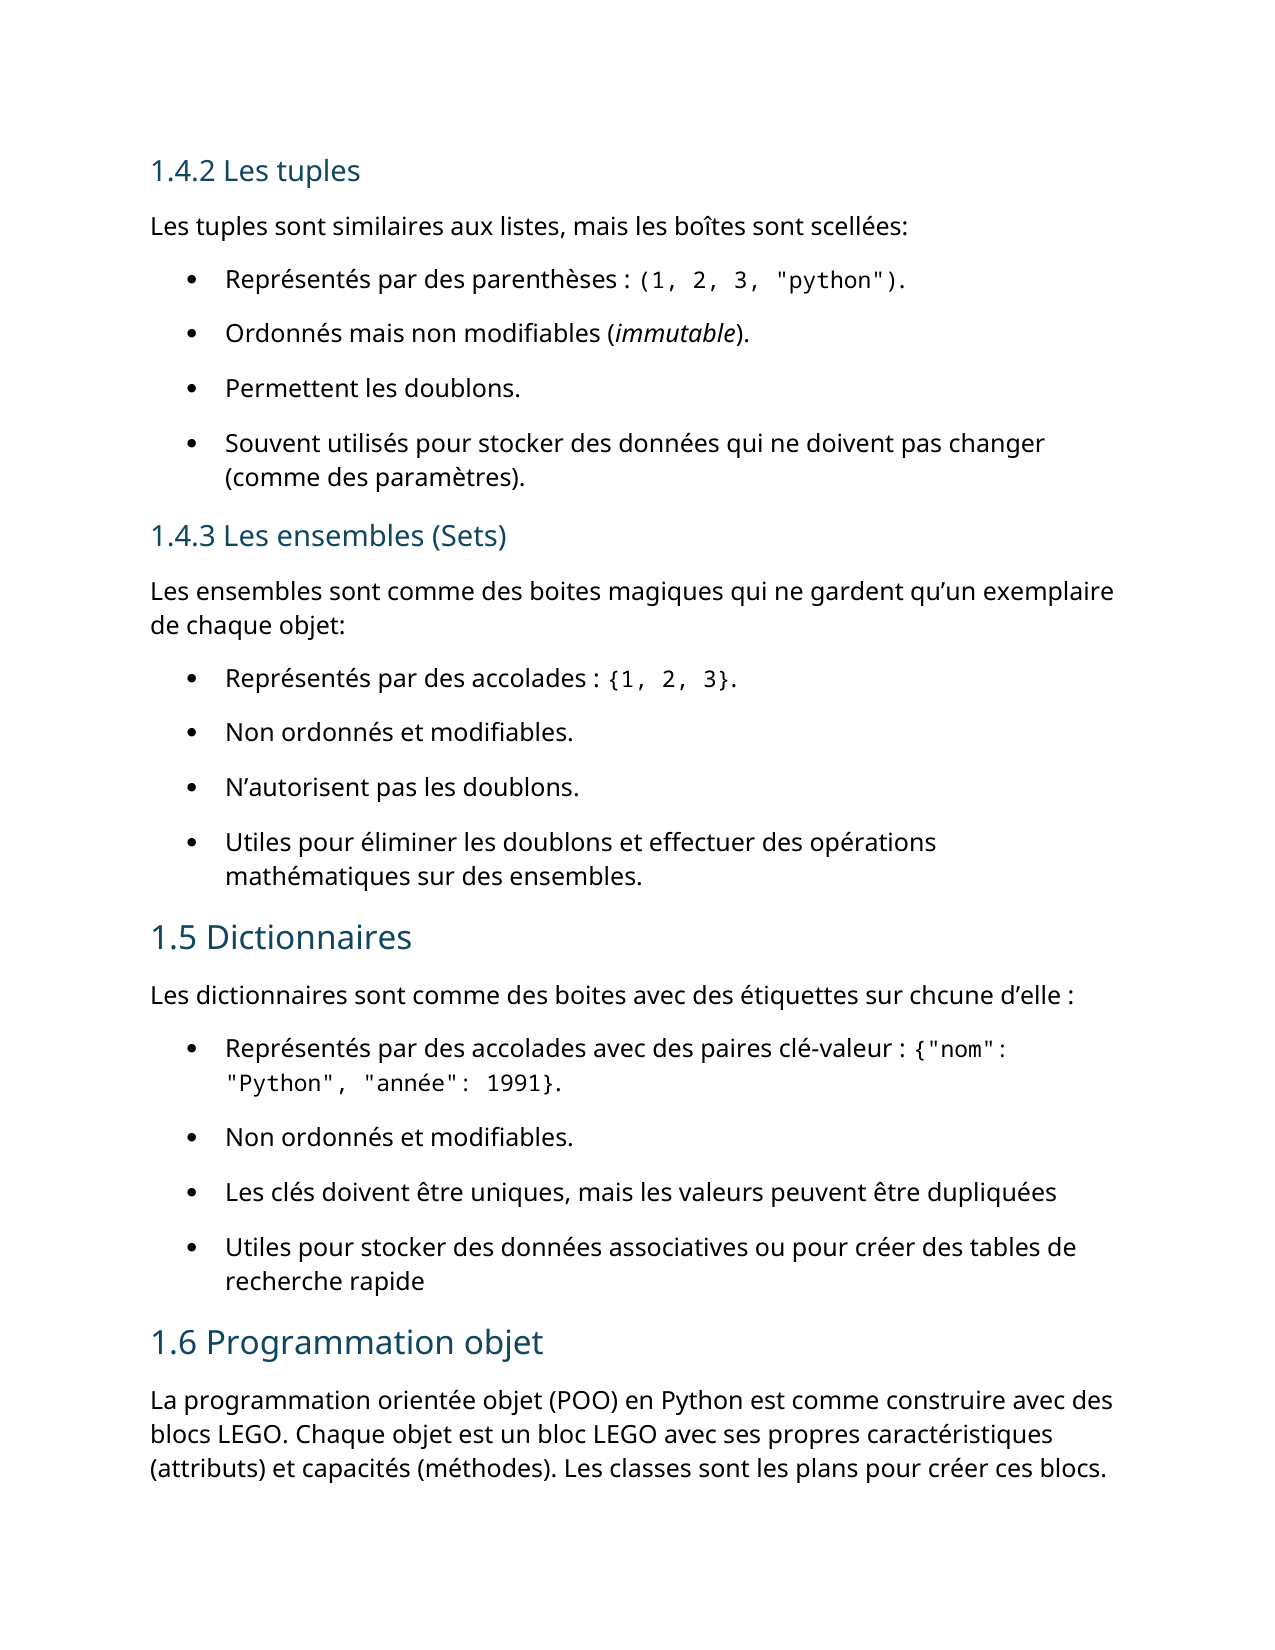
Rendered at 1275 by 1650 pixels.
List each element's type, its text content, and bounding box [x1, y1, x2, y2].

text Les ensembles sont comme des boites magiques qui ne gardent qu’un exemplaire de chaque objet: [150, 573, 1125, 641]
list Représentés par des parenthèses : (1, 2, 3, "python"). [187, 261, 1125, 295]
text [150, 1383, 1125, 1485]
list Souvent utilisés pour stocker des données qui ne doivent pas changer (comme des paramètres). [187, 426, 1125, 494]
list Représentés par des accolades avec des paires clé-valeur : {"nom": "Python", "année": 1991}. [187, 1031, 1125, 1099]
subtitle 1.6 Programmation objet [150, 1318, 1125, 1364]
list Non ordonnés et modifiables. [187, 715, 1125, 749]
list Les clés doivent être uniques, mais les valeurs peuvent être dupliquées [187, 1175, 1125, 1209]
list Ordonnés mais non modifiables (immutable). [187, 316, 1125, 350]
list Utiles pour éliminer les doublons et effectuer des opérations mathématiques sur des ensembles. [187, 825, 1125, 893]
text Les tuples sont similaires aux listes, mais les boîtes sont scellées: [150, 208, 1125, 242]
subtitle 1.4.3 Les ensembles (Sets) [150, 515, 1125, 554]
subtitle 1.4.2 Les tuples [150, 150, 1125, 190]
list Utiles pour stocker des données associatives ou pour créer des tables de recherche rapide [187, 1229, 1125, 1298]
list Non ordonnés et modifiables. [187, 1120, 1125, 1154]
list N’autorisent pas les doublons. [187, 770, 1125, 804]
subtitle 1.5 Dictionnaires [150, 914, 1125, 959]
list Permettent les doublons. [187, 371, 1125, 405]
list Représentés par des accolades : {1, 2, 3}. [187, 660, 1125, 694]
text Les dictionnaires sont comme des boites avec des étiquettes sur chcune d’elle : [150, 978, 1125, 1012]
